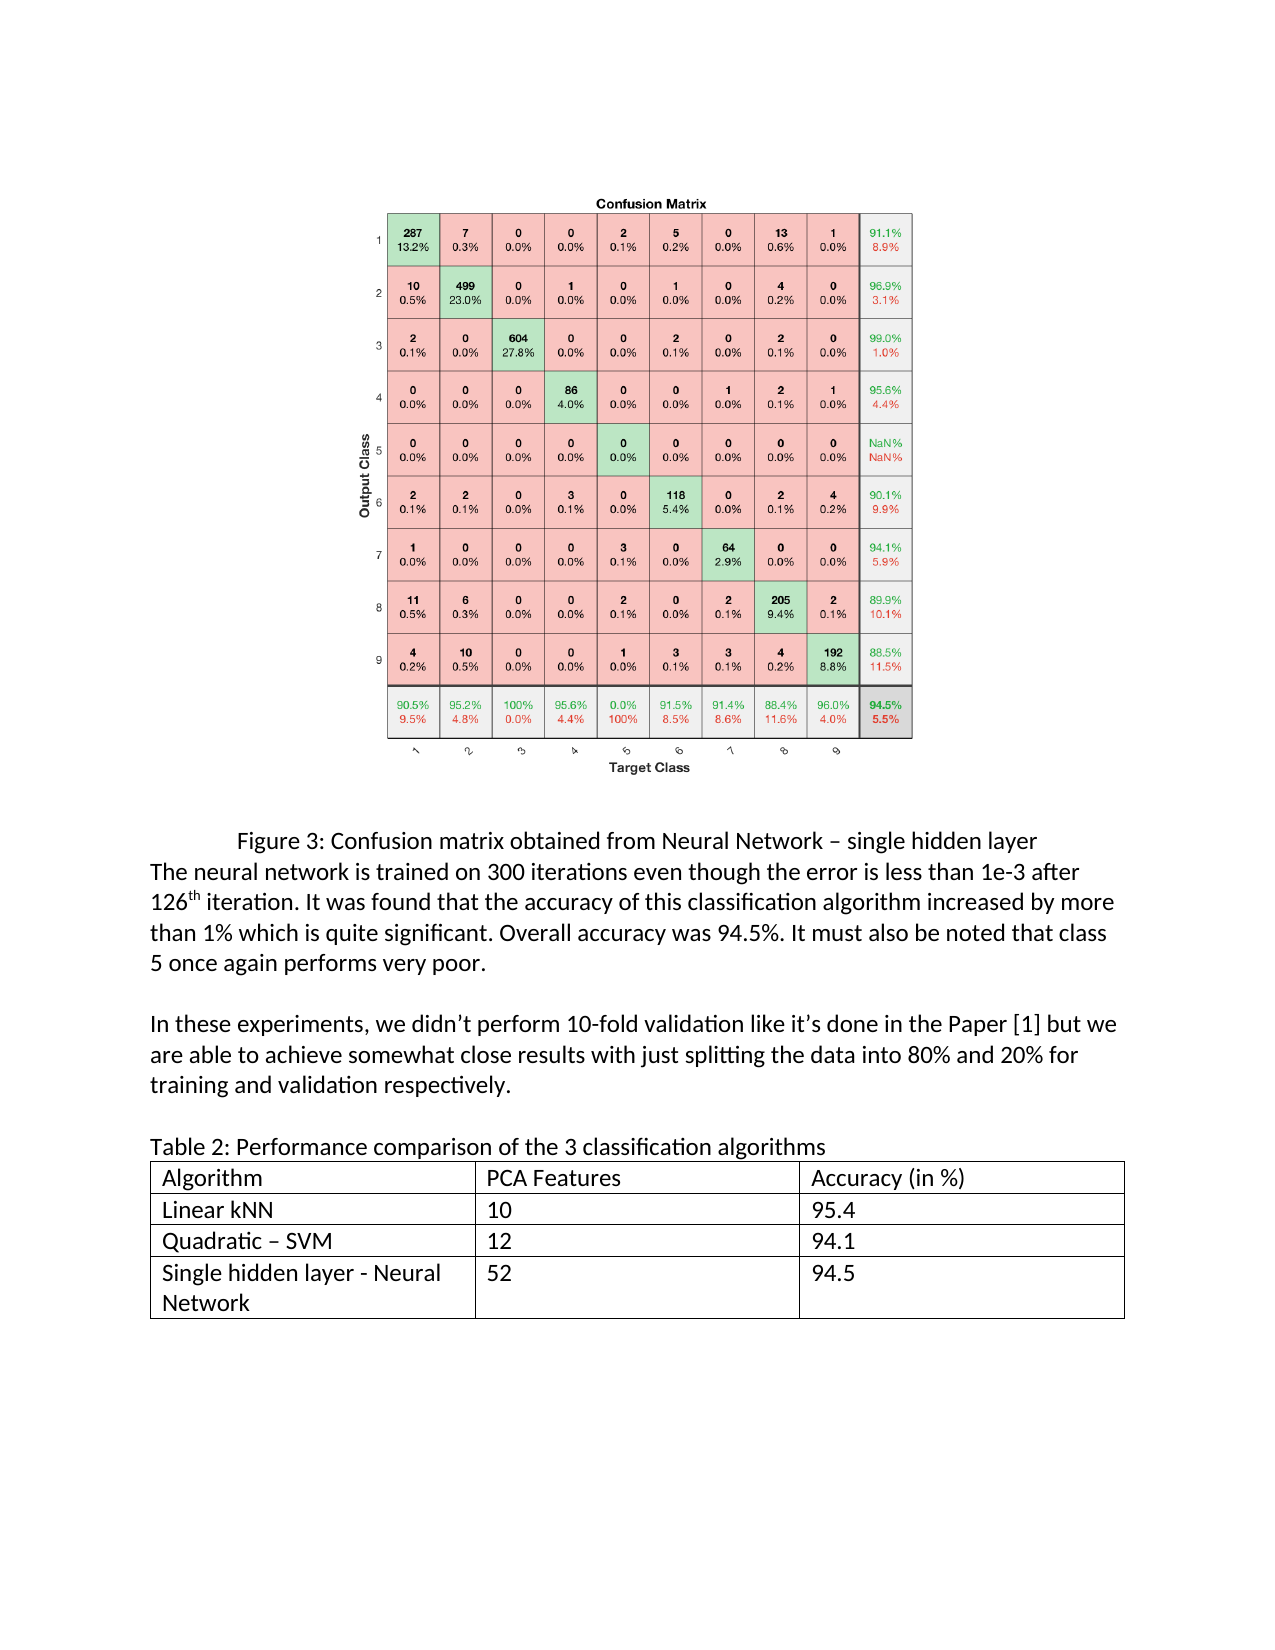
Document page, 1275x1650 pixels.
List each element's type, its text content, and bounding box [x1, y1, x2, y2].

text The neural network is trained on 300 iterations even though the error is less than 1e-3 after 126th iteration. It was found that the accuracy of this classification algorithm increased by more than 1% which is quite significant. Overall accuracy was 94.5%. It must also be noted that class 5 once again performs very poor. [150, 856, 1125, 978]
table_cell 10 [476, 1194, 799, 1224]
table_cell 94.5 [800, 1257, 1124, 1318]
text Table 2: Performance comparison of the 3 classification algorithms [150, 1131, 1125, 1161]
table_header Algorithm [151, 1162, 475, 1193]
table_cell 94.1 [800, 1225, 1124, 1256]
table_cell 12 [476, 1225, 799, 1256]
text In these experiments, we didn’t perform 10-fold validation like it’s done in the Paper [1] but we are able to achieve somewhat close results with just splitting the data into 80% and 20% for training and validation respectively. [150, 1008, 1125, 1100]
table_cell Quadratic – SVM [151, 1225, 475, 1256]
table_cell Linear kNN [151, 1194, 475, 1224]
table_header Accuracy (in %) [800, 1162, 1124, 1193]
text Figure 3: Confusion matrix obtained from Neural Network – single hidden layer [150, 825, 1125, 856]
table_header PCA Features [476, 1162, 799, 1193]
picture [299, 150, 976, 826]
table_cell Single hidden layer - Neural Network [151, 1257, 475, 1318]
table_cell 52 [476, 1257, 799, 1318]
table_cell 95.4 [800, 1194, 1124, 1224]
